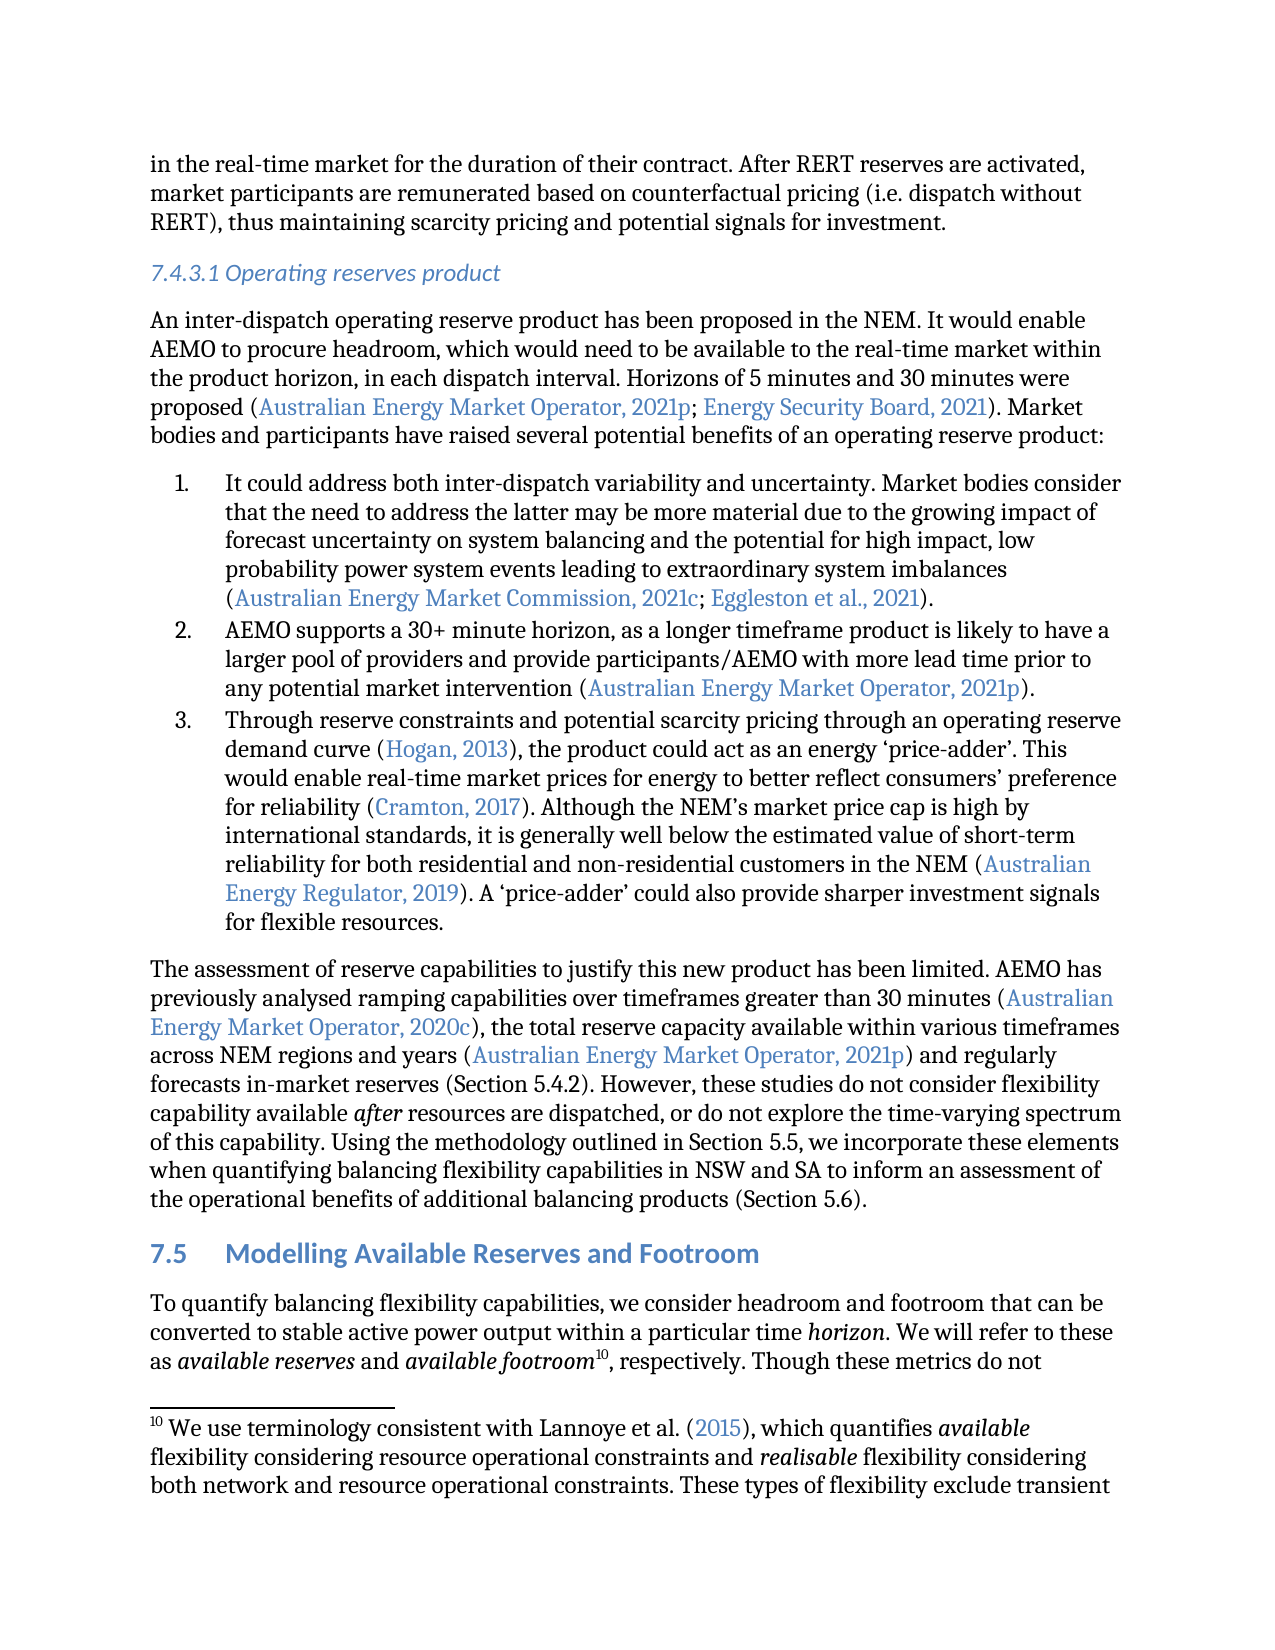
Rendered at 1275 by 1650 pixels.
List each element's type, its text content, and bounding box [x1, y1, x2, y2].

list Through reserve constraints and potential scarcity pricing through an operating reserve demand curve (Hogan, 2013), the product could act as an energy ‘price-adder’. This would enable real-time market prices for energy to better reflect consumers’ preference for reliability (Cramton, 2017). Although the NEM’s market price cap is high by international standards, it is generally well below the estimated value of short-term reliability for both residential and non-residential customers in the NEM (Australian Energy Regulator, 2019). A ‘price-adder’ could also provide sharper investment signals for flexible resources. [175, 706, 1125, 936]
subtitle 7.4.3.1 Operating reserves product [150, 257, 1125, 288]
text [150, 150, 1125, 236]
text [150, 1289, 1125, 1375]
list AEMO supports a 30+ minute horizon, as a longer timeframe product is likely to have a larger pool of providers and provide participants/AEMO with more lead time prior to any potential market intervention (Australian Energy Market Operator, 2021p). [175, 616, 1125, 703]
text The assessment of reserve capabilities to justify this new product has been limited. AEMO has previously analysed ramping capabilities over timeframes greater than 30 minutes (Australian Energy Market Operator, 2020c), the total reserve capacity available within various timeframes across NEM regions and years (Australian Energy Market Operator, 2021p) and regularly forecasts in-market reserves (Section 5.4.2). However, these studies do not consider flexibility capability available after resources are dispatched, or do not explore the time-varying spectrum of this capability. Using the methodology outlined in Section 5.5, we incorporate these elements when quantifying balancing flexibility capabilities in NSW and SA to inform an assessment of the operational benefits of additional balancing products (Section 5.6). [150, 955, 1125, 1214]
subtitle 7.5 Modelling Available Reserves and Footroom [150, 1235, 1125, 1270]
list It could address both inter-dispatch variability and uncertainty. Market bodies consider that the need to address the latter may be more material due to the growing impact of forecast uncertainty on system balancing and the potential for high impact, low probability power system events leading to extraordinary system imbalances (Australian Energy Market Commission, 2021c; Eggleston et al., 2021). [175, 469, 1125, 613]
text An inter-dispatch operating reserve product has been proposed in the NEM. It would enable AEMO to procure headroom, which would need to be available to the real-time market within the product horizon, in each dispatch interval. Horizons of 5 minutes and 30 minutes were proposed (Australian Energy Market Operator, 2021p; Energy Security Board, 2021). Market bodies and participants have raised several potential benefits of an operating reserve product: [150, 306, 1125, 450]
